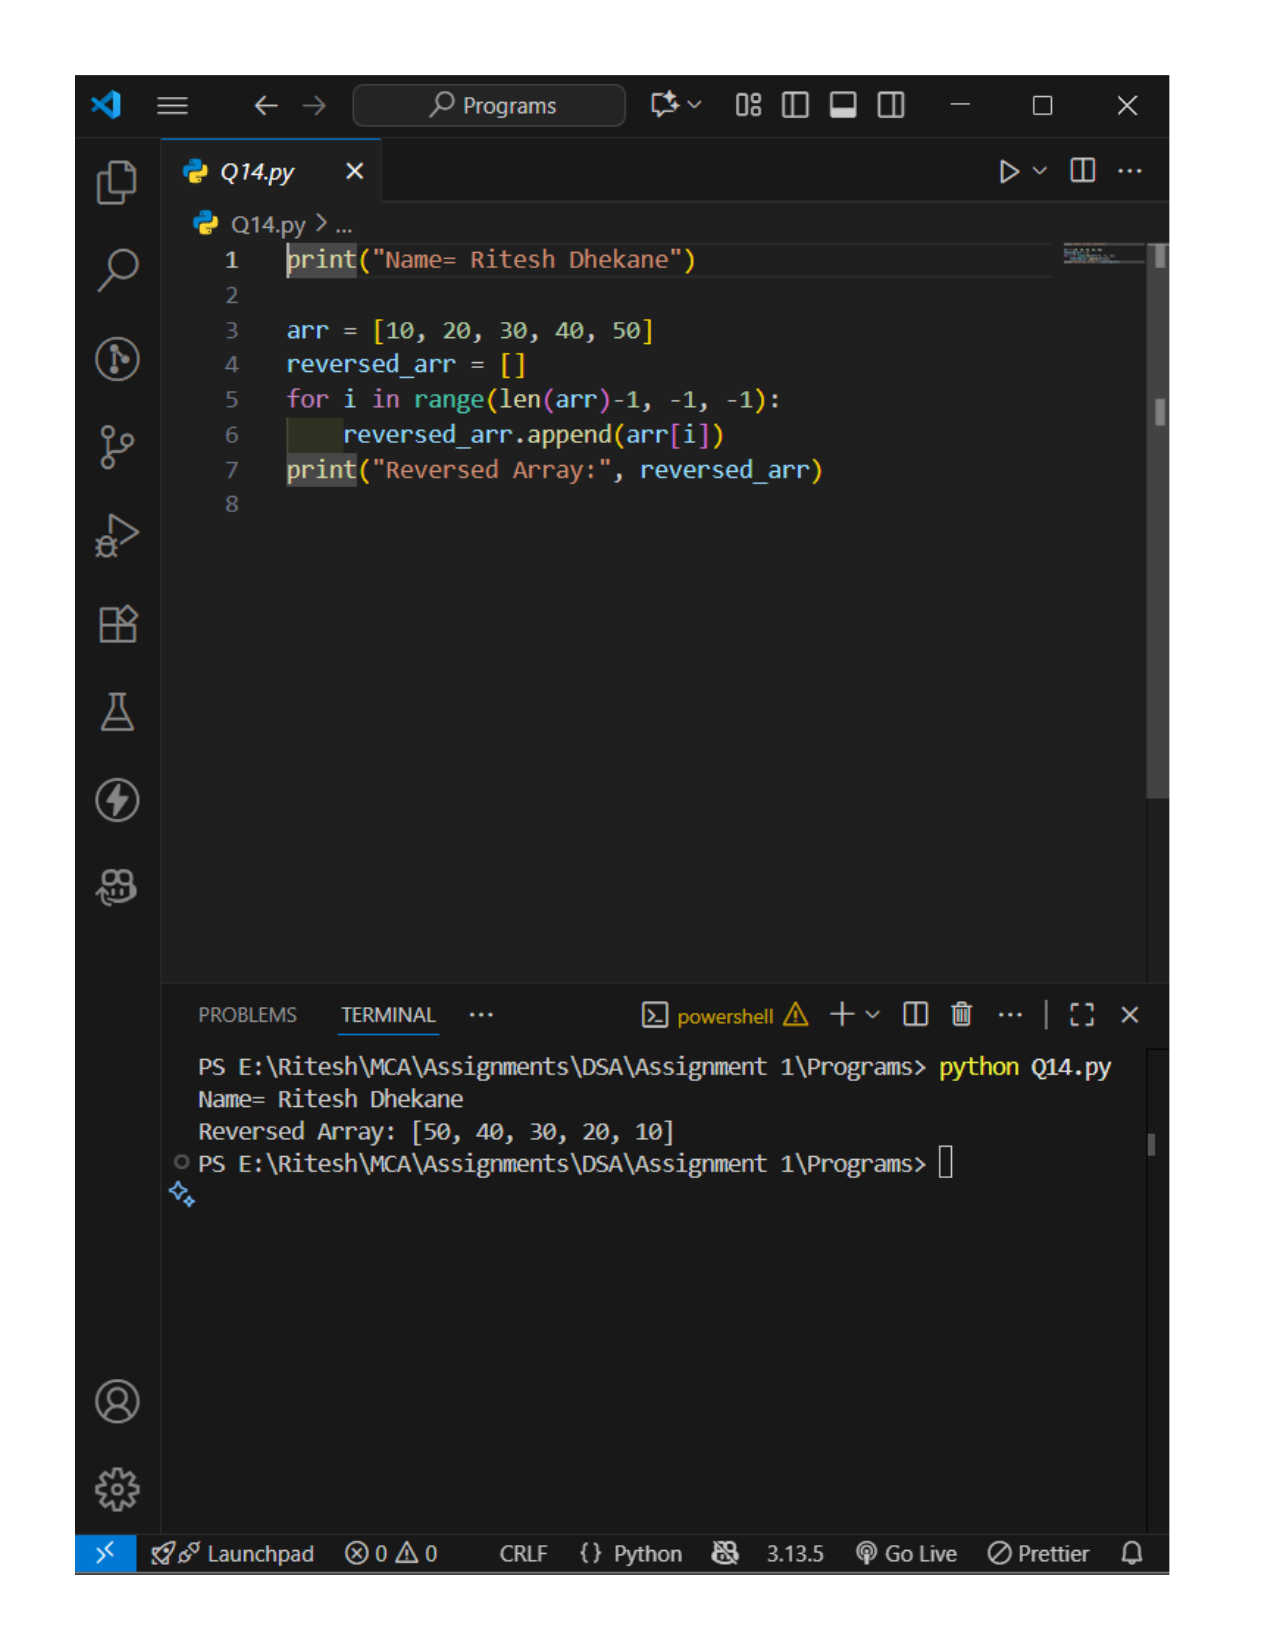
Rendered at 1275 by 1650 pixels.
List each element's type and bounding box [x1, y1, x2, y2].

picture [75, 75, 1170, 1575]
